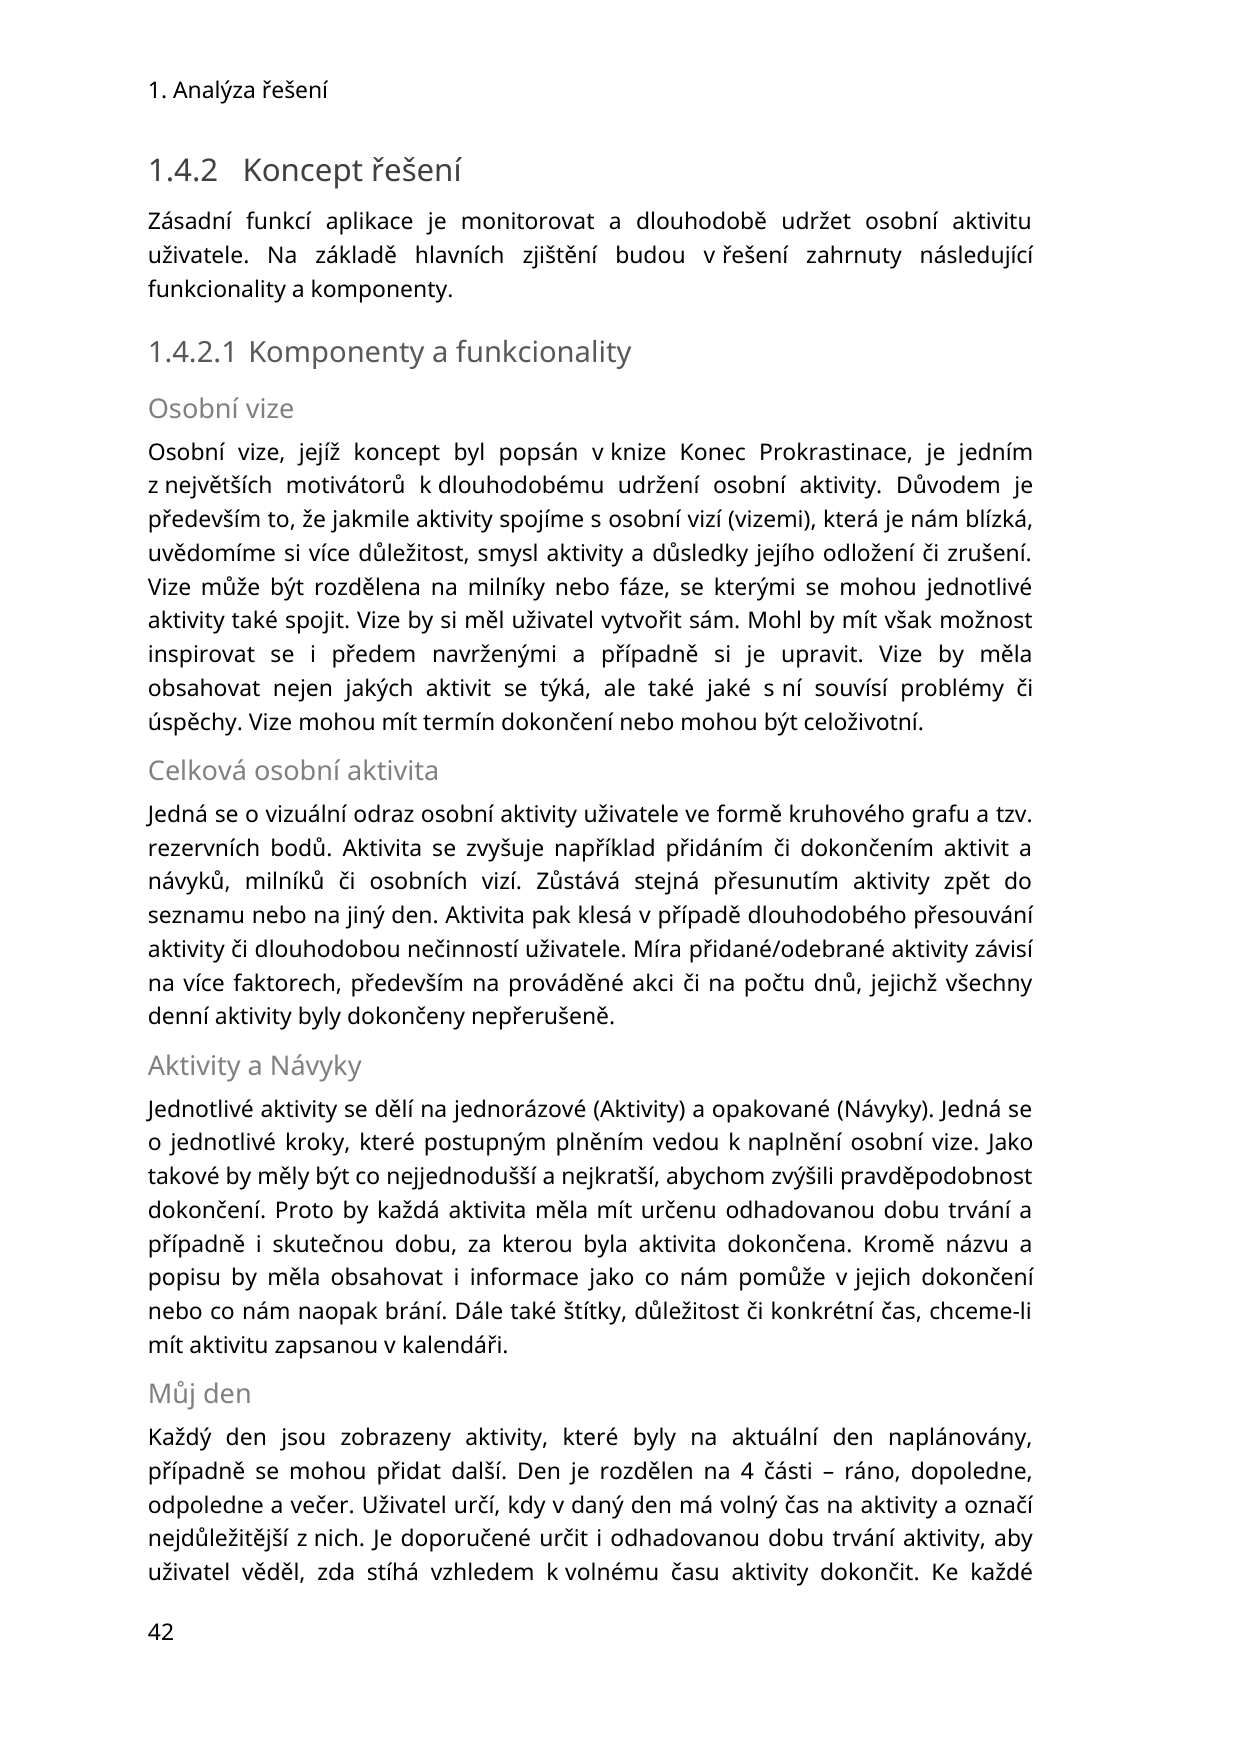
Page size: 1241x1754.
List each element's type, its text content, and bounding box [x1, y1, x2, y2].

subtitle Komponenty a funkcionality [148, 331, 1033, 371]
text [148, 1421, 1033, 1587]
subtitle Koncept řešení [148, 148, 1033, 190]
subtitle Aktivity a Návyky [148, 1046, 1033, 1083]
text Osobní vize, jejíž koncept byl popsán v knize Konec Prokrastinace, je jedním z největších motivátorů k dlouhodobému udržení osobní aktivity. Důvodem je především to, že jakmile aktivity spojíme s osobní vizí (vizemi), která je nám blízká, uvědomíme si více důležitost, smysl aktivity a důsledky jejího odložení či zrušení. Vize může být rozdělena na milníky nebo fáze, se kterými se mohou jednotlivé aktivity také spojit. Vize by si měl uživatel vytvořit sám. Mohl by mít však možnost inspirovat se i předem navrženými a případně si je upravit. Vize by měla obsahovat nejen jakých aktivit se týká, ale také jaké s ní souvísí problémy či úspěchy. Vize mohou mít termín dokončení nebo mohou být celoživotní. [148, 435, 1033, 737]
text Jedná se o vizuální odraz osobní aktivity uživatele ve formě kruhového grafu a tzv. rezervních bodů. Aktivita se zvyšuje například přidáním či dokončením aktivit a návyků, milníků či osobních vizí. Zůstává stejná přesunutím aktivity zpět do seznamu nebo na jiný den. Aktivita pak klesá v případě dlouhodobého přesouvání aktivity či dlouhodobou nečinností uživatele. Míra přidané/odebrané aktivity závisí na více faktorech, především na prováděné akci či na počtu dnů, jejichž všechny denní aktivity byly dokončeny nepřerušeně. [148, 798, 1033, 1031]
text Zásadní funkcí aplikace je monitorovat a dlouhodobě udržet osobní aktivitu uživatele. Na základě hlavních zjištění budou v řešení zahrnuty následující funkcionality a komponenty. [148, 205, 1033, 304]
text Jednotlivé aktivity se dělí na jednorázové (Aktivity) a opakované (Návyky). Jedná se o jednotlivé kroky, které postupným plněním vedou k naplnění osobní vize. Jako takové by měly být co nejjednodušší a nejkratší, abychom zvýšili pravděpodobnost dokončení. Proto by každá aktivita měla mít určenu odhadovanou dobu trvání a případně i skutečnou dobu, za kterou byla aktivita dokončena. Kromě názvu a popisu by měla obsahovat i informace jako co nám pomůže v jejich dokončení nebo co nám naopak brání. Dále také štítky, důležitost či konkrétní čas, chceme-li mít aktivitu zapsanou v kalendáři. [148, 1092, 1033, 1360]
subtitle Celková osobní aktivita [148, 752, 1033, 788]
subtitle Osobní vize [148, 389, 1033, 426]
subtitle Můj den [148, 1375, 1033, 1412]
